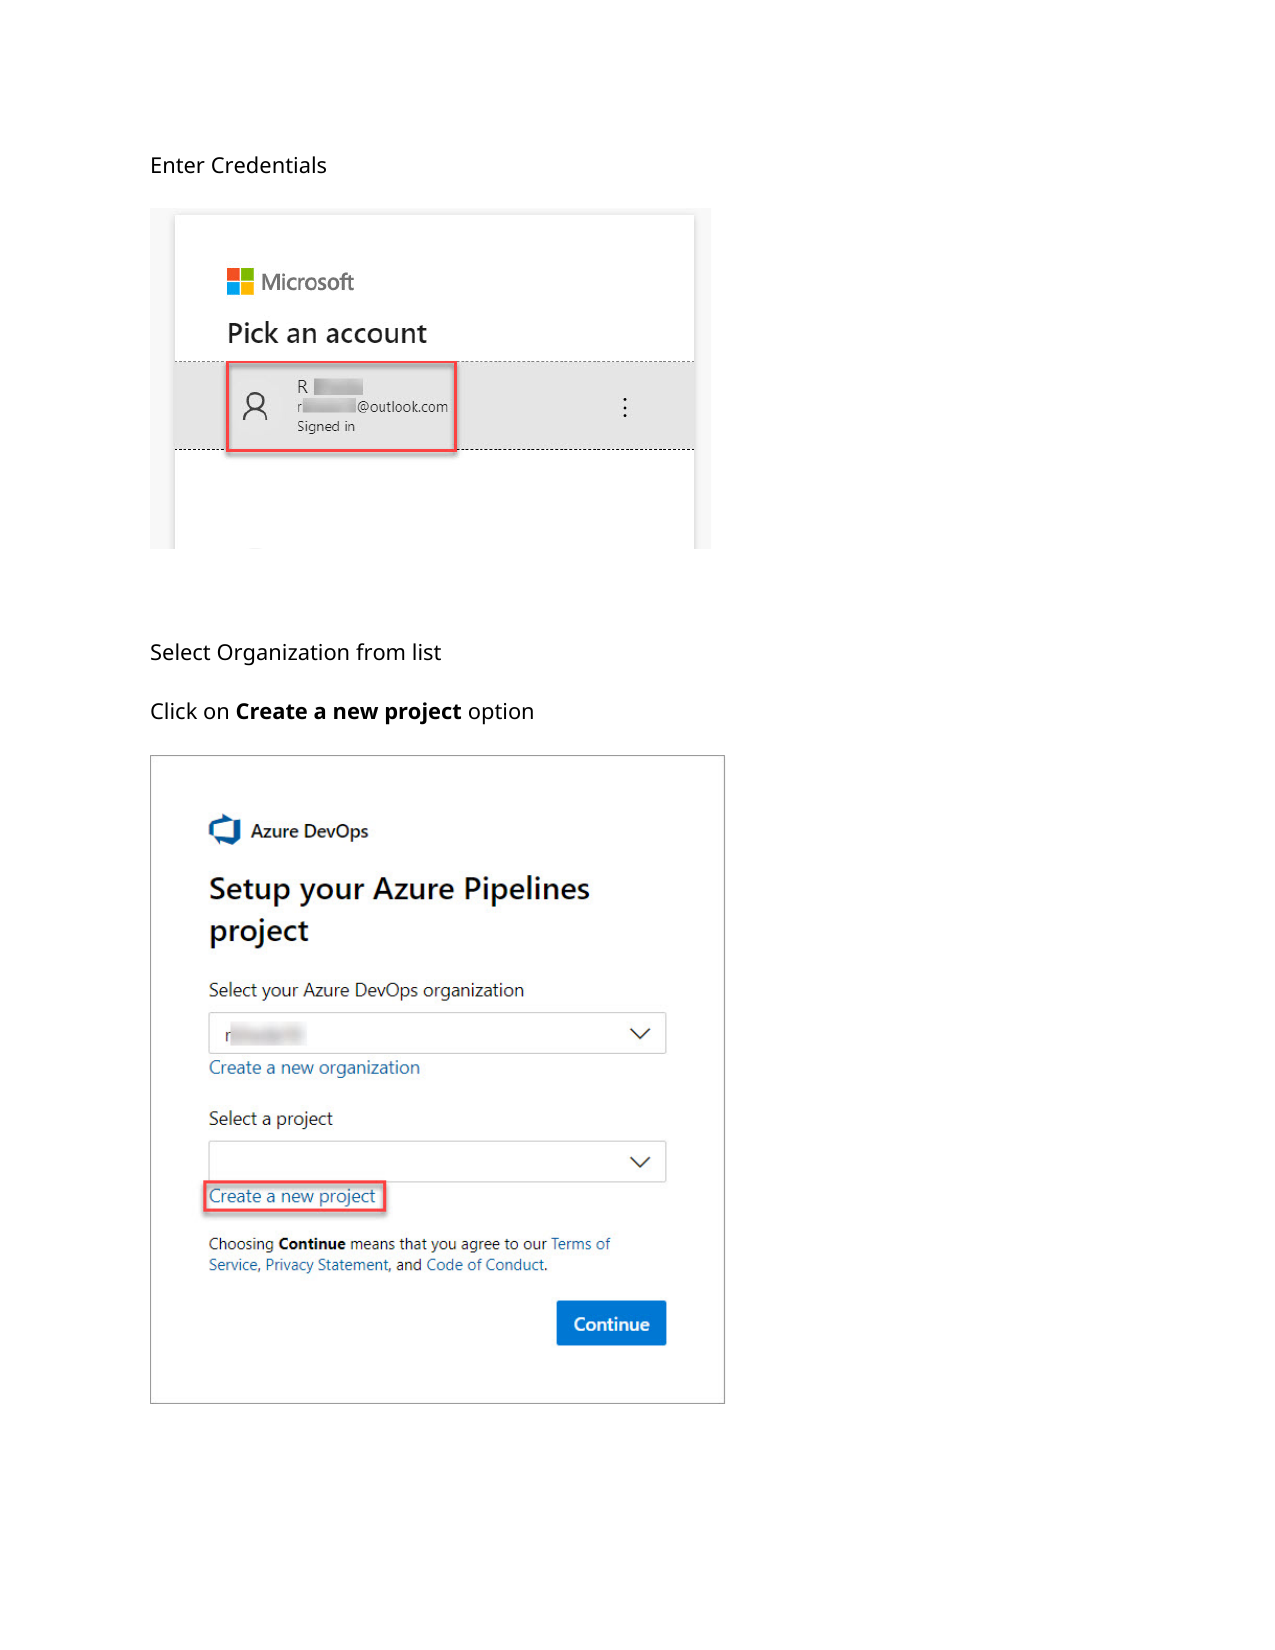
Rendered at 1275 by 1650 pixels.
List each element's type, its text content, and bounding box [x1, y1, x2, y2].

text Select Organization from list [150, 637, 1125, 667]
picture [150, 755, 725, 1404]
picture [150, 208, 712, 549]
text Click on Create a new project option [150, 696, 1125, 726]
text Enter Credentials [150, 150, 1125, 180]
